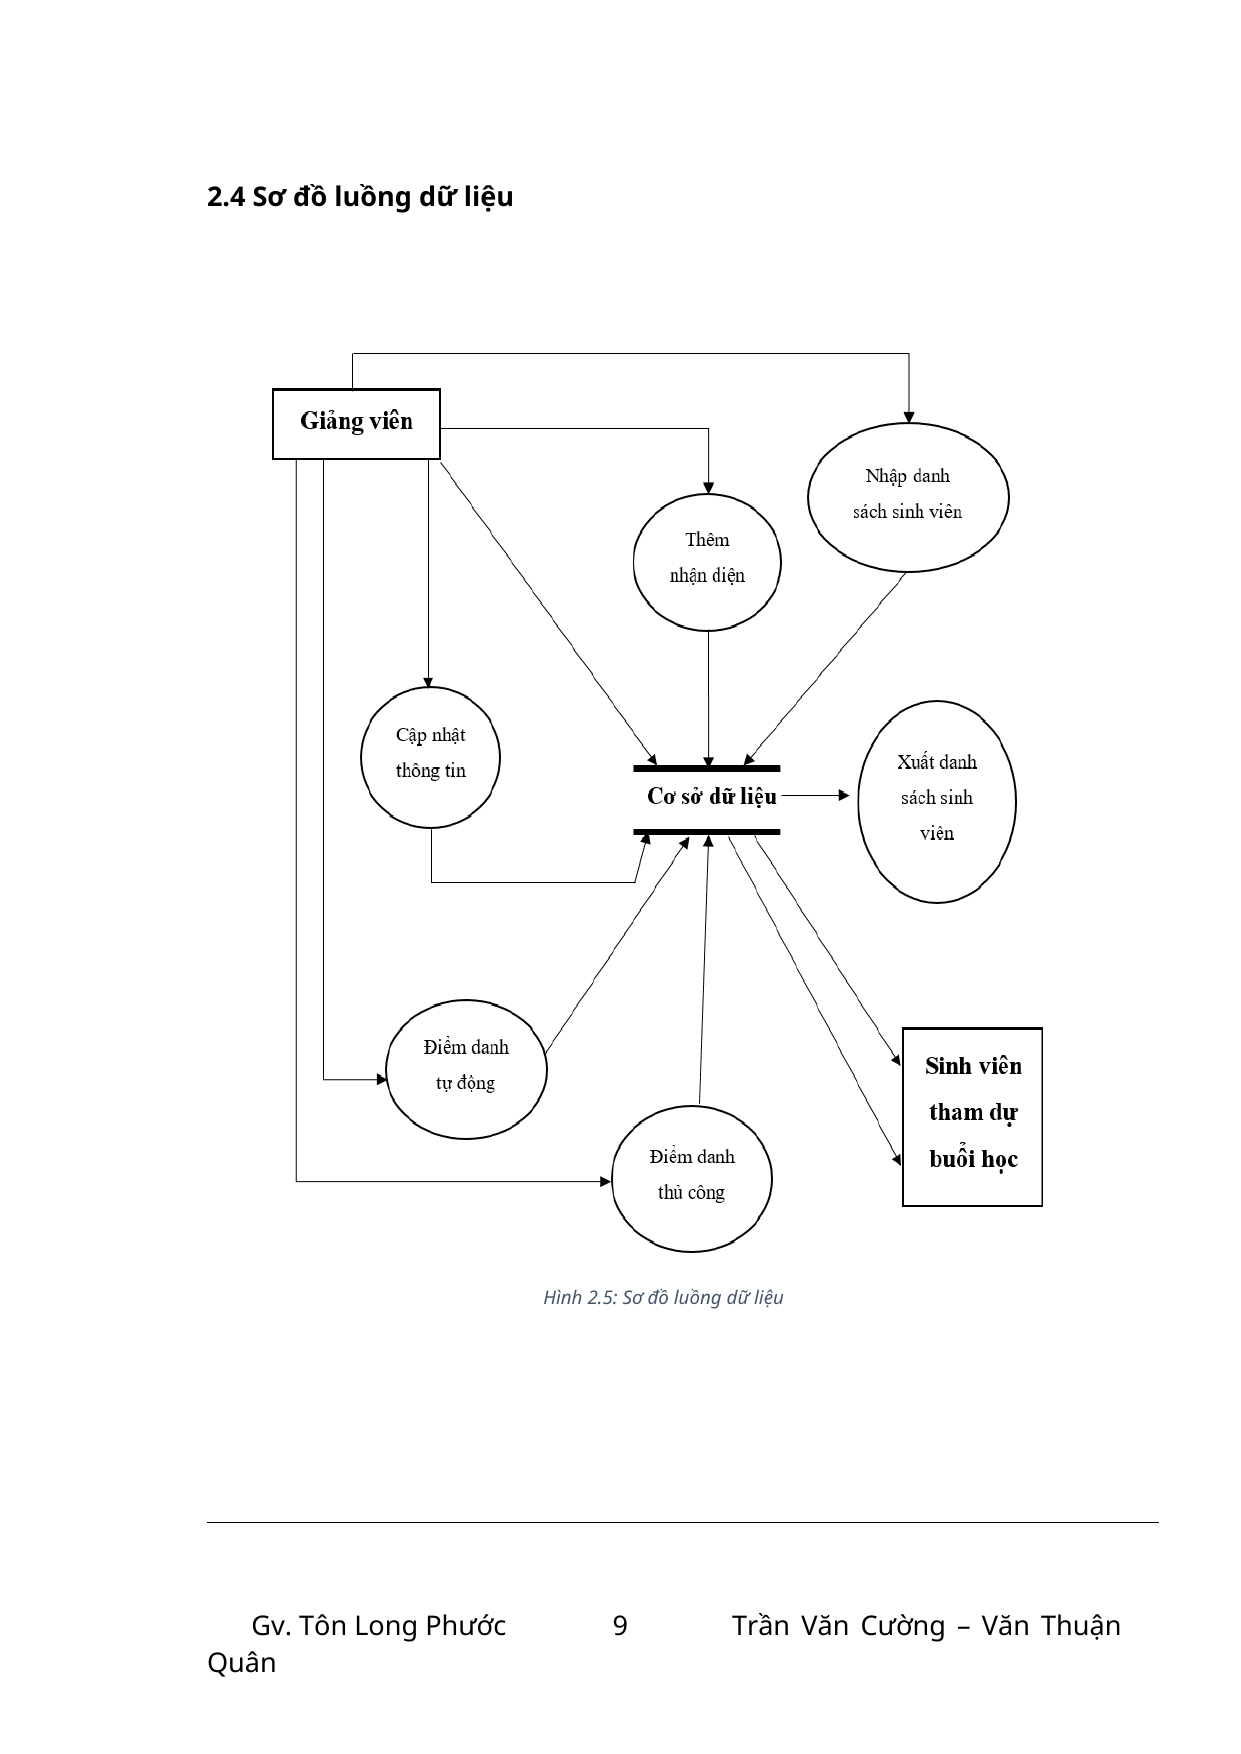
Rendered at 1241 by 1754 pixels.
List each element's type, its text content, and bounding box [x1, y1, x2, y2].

picture [247, 343, 1082, 1266]
subtitle Sơ đồ luồng dữ liệu [207, 177, 1122, 214]
